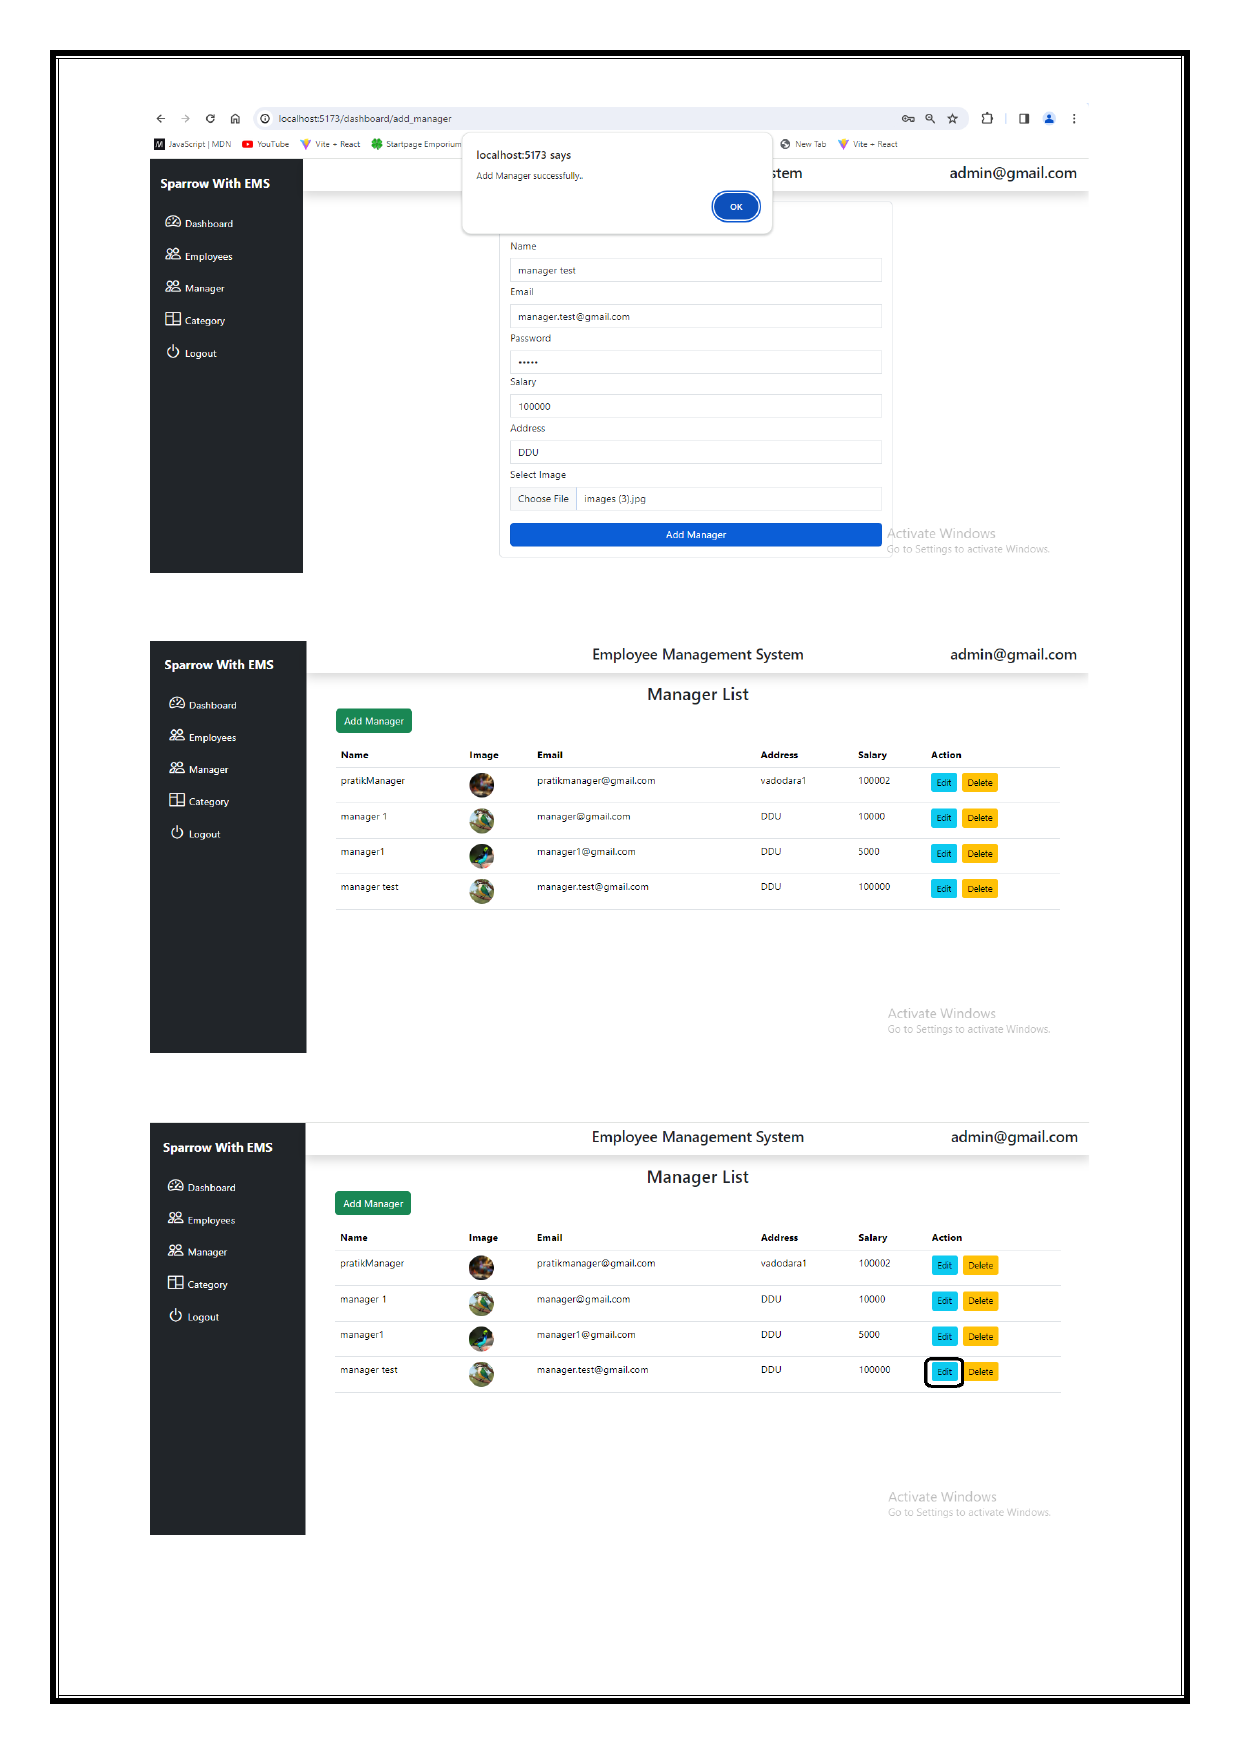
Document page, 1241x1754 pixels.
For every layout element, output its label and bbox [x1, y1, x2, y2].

picture [150, 103, 1089, 573]
picture [150, 1121, 1090, 1535]
picture [150, 641, 1089, 1053]
